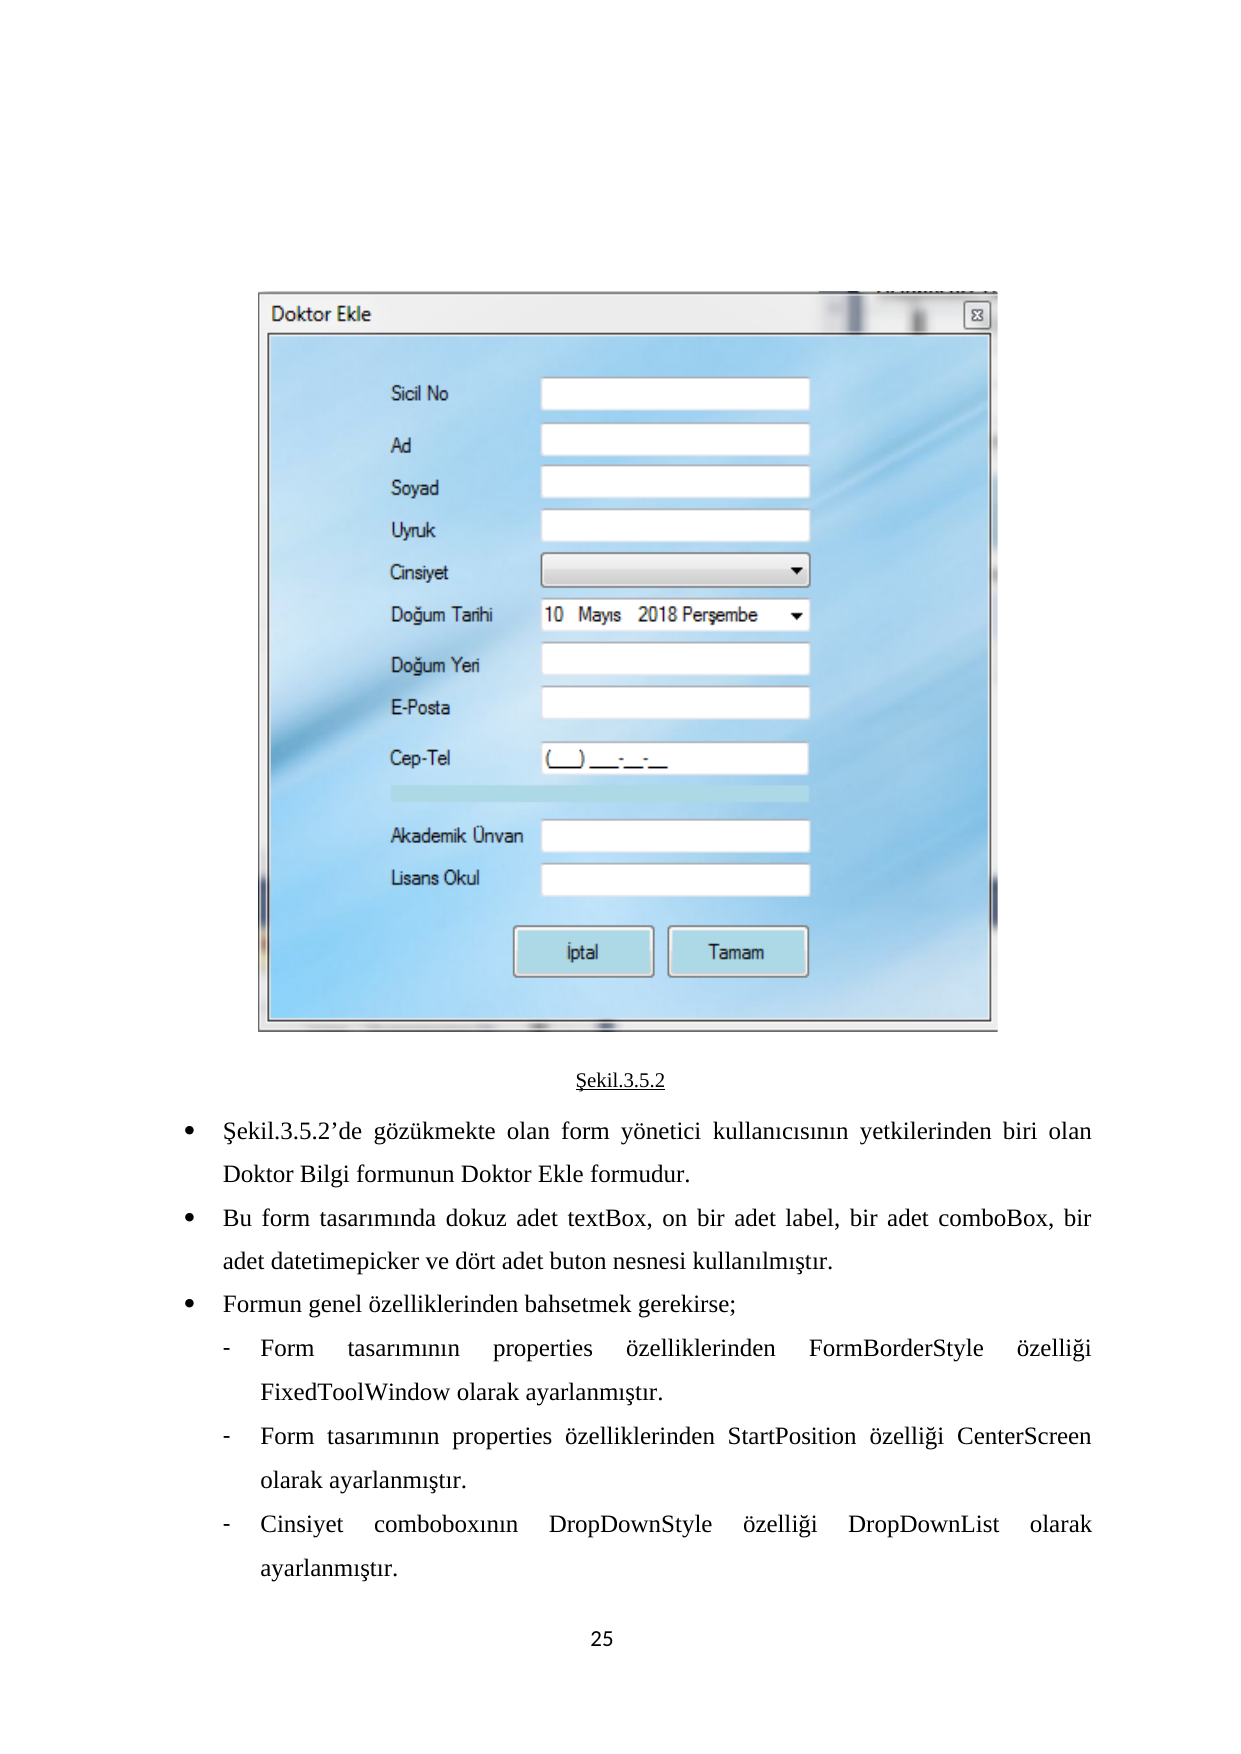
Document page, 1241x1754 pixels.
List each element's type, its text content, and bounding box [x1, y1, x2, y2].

list Şekil.3.5.2’de gözükmekte olan form yönetici kullanıcısının yetkilerinden biri olan Doktor Bilgi formunun Doktor Ekle formudur. [185, 1116, 1093, 1188]
list Bu form tasarımında dokuz adet textBox, on bir adet label, bir adet comboBox, bir adet datetimepicker ve dört adet buton nesnesi kullanılmıştır. [185, 1203, 1093, 1274]
picture [258, 291, 998, 1032]
list Cinsiyet comboboxının DropDownStyle özelliği DropDownList olarak ayarlanmıştır. [223, 1508, 1093, 1582]
list Formun genel özelliklerinden bahsetmek gerekirse; [185, 1289, 1093, 1318]
list Form tasarımının properties özelliklerinden FormBorderStyle özelliği FixedToolWindow olarak ayarlanmıştır. [223, 1332, 1093, 1406]
list Form tasarımının properties özelliklerinden StartPosition özelliği CenterScreen olarak ayarlanmıştır. [223, 1420, 1093, 1494]
text Şekil.3.5.2 [148, 1068, 1093, 1092]
